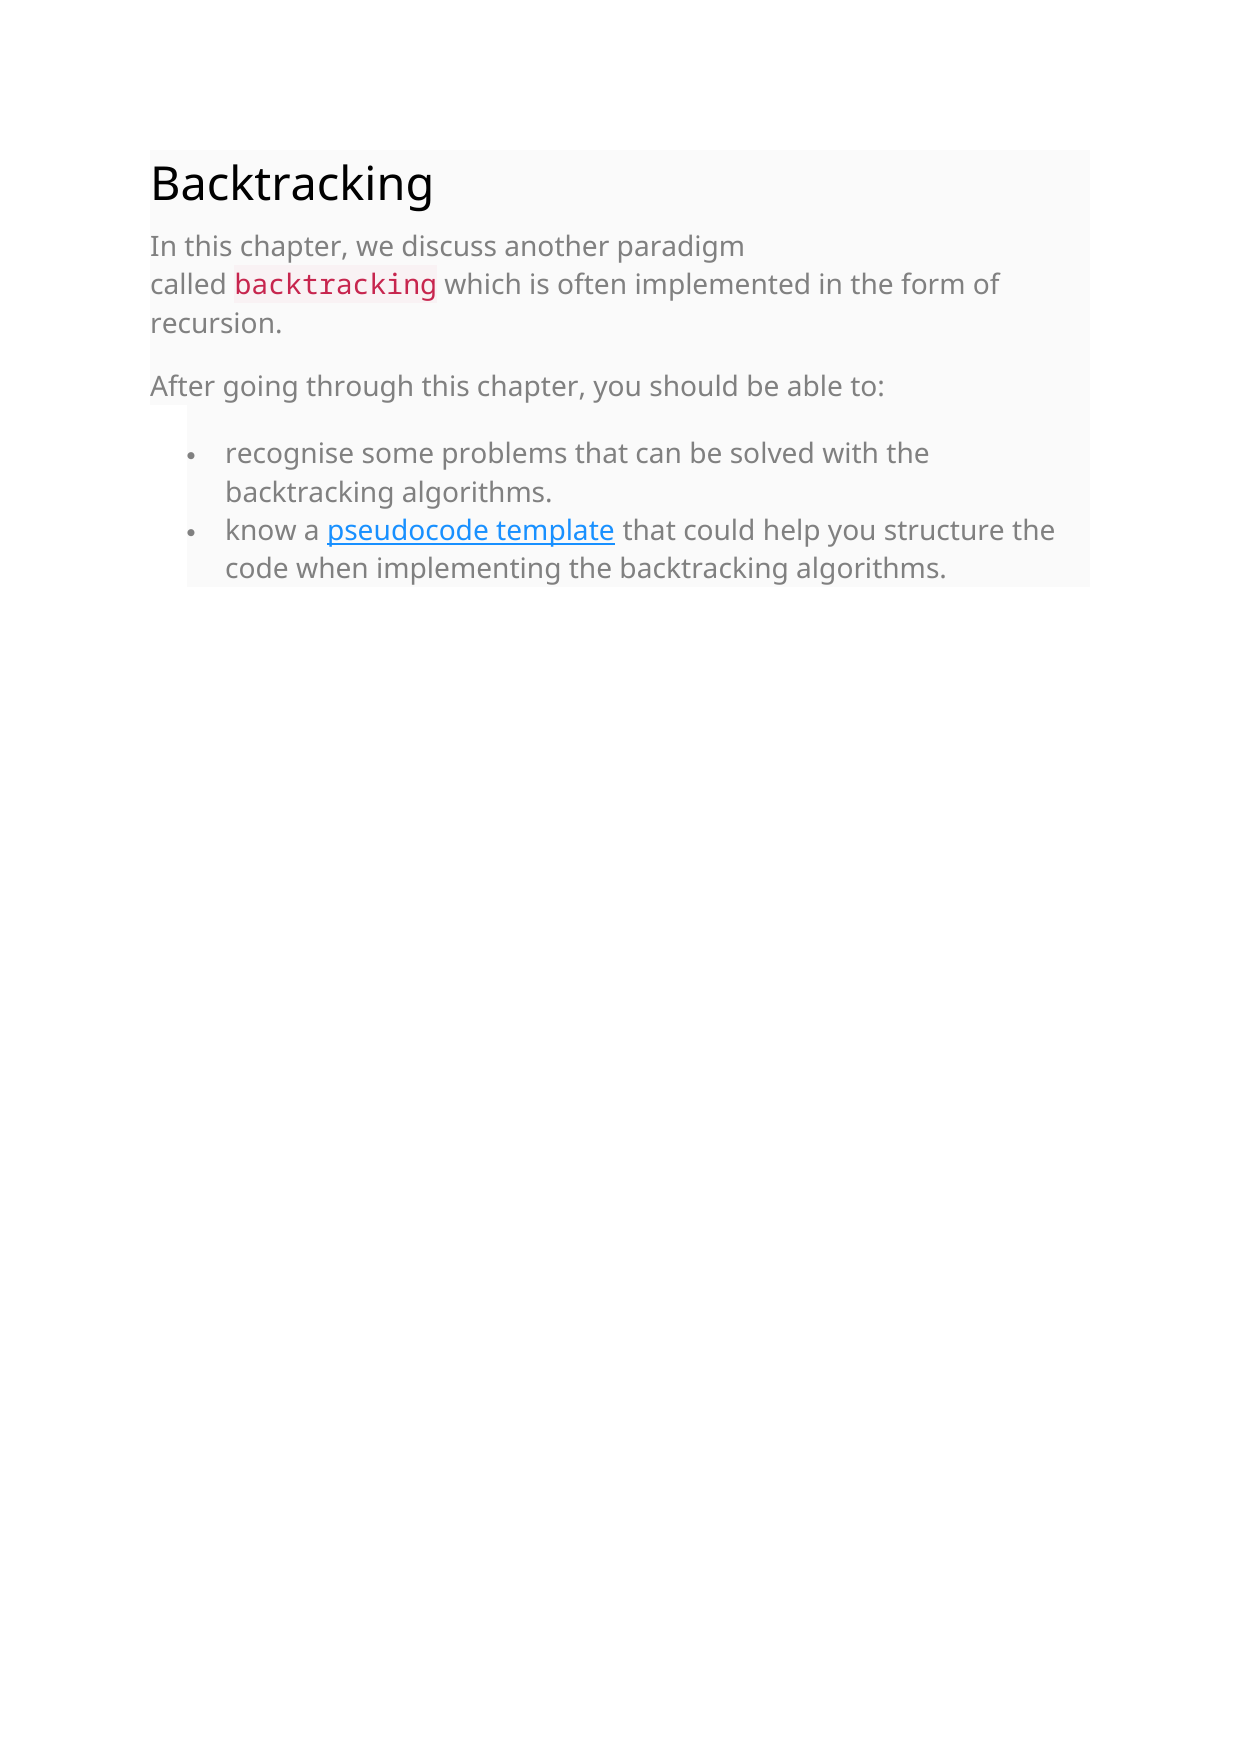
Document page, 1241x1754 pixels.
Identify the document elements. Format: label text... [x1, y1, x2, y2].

list recognise some problems that can be solved with the backtracking algorithms. [187, 434, 1090, 511]
subtitle Backtracking [150, 150, 1090, 214]
text After going through this chapter, you should be able to: [150, 366, 1090, 405]
text In this chapter, we discuss another paradigm called backtracking which is often implemented in the form of recursion. [150, 226, 1090, 341]
list know a pseudocode template that could help you structure the code when implementing the backtracking algorithms. [187, 511, 1090, 587]
